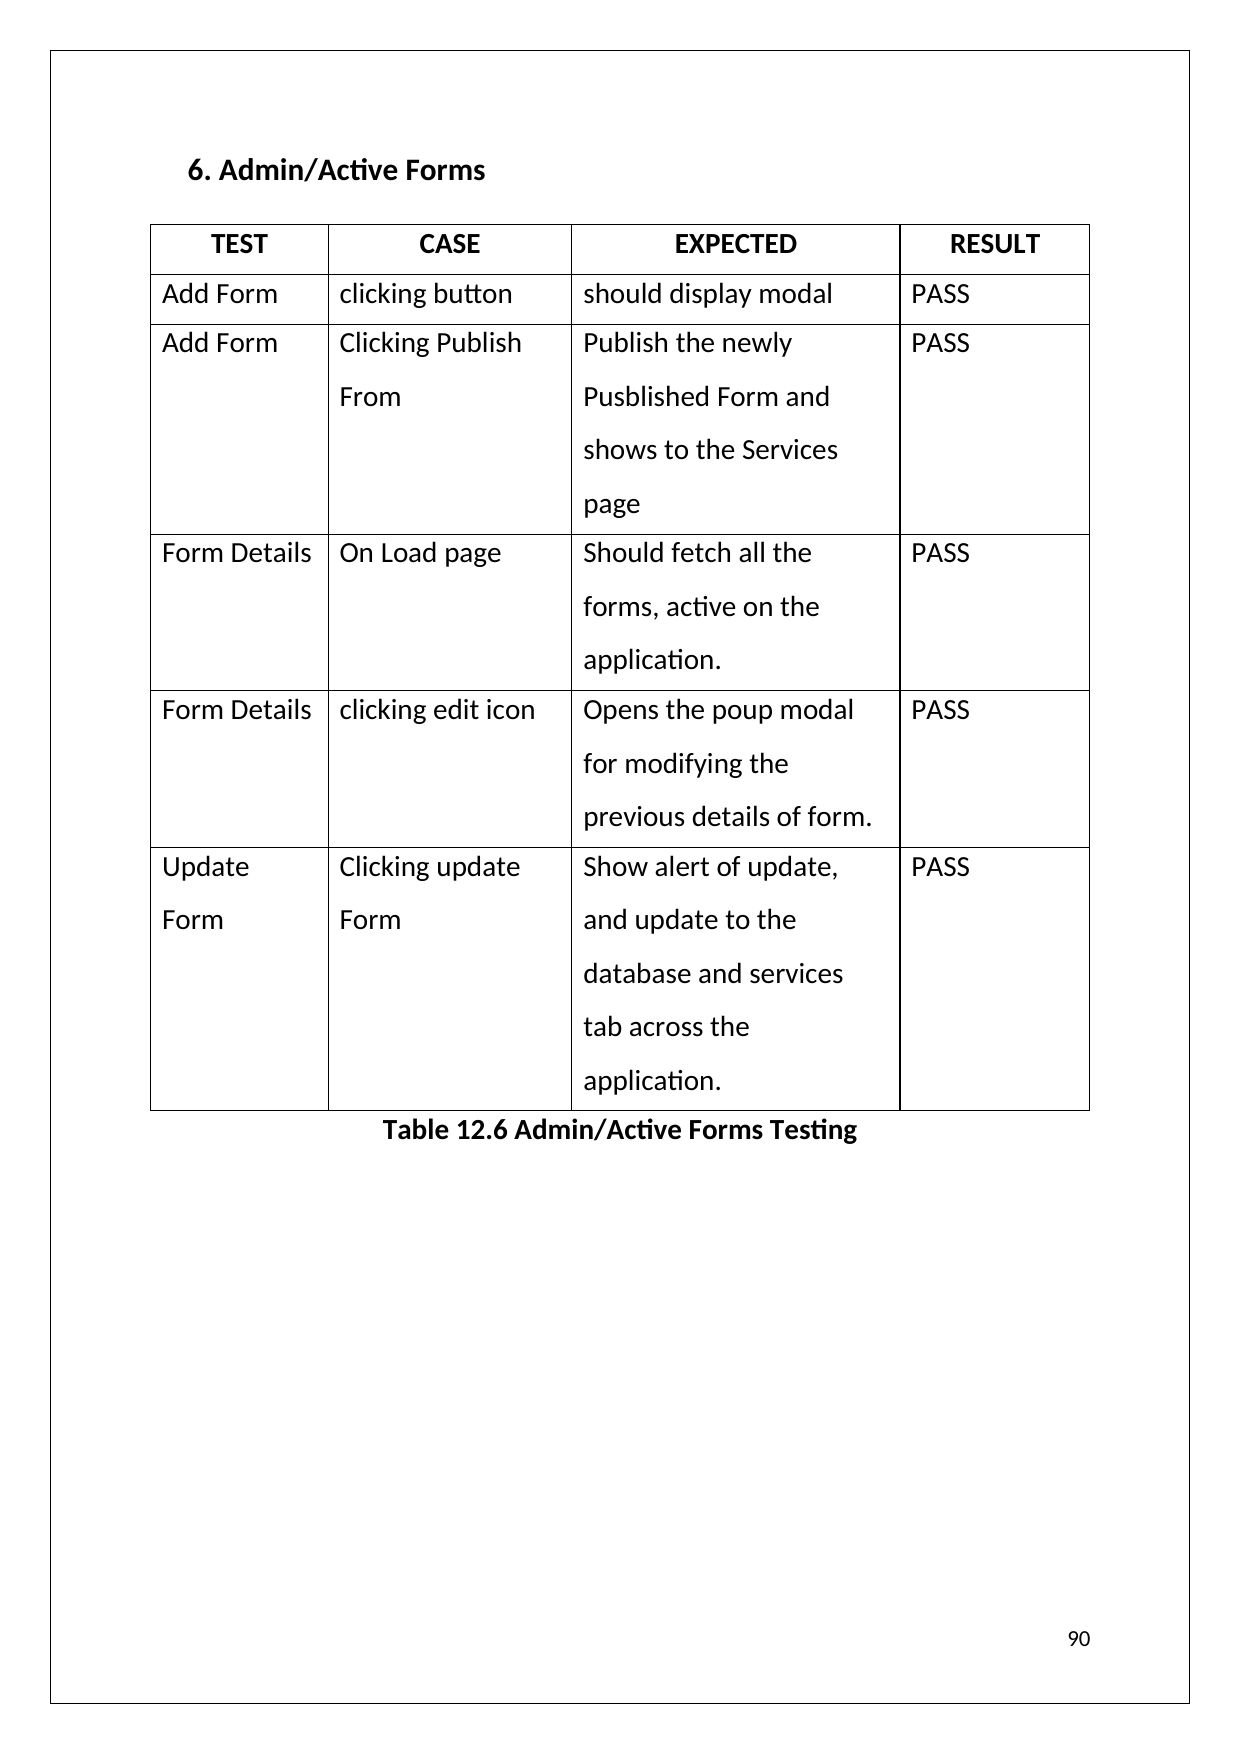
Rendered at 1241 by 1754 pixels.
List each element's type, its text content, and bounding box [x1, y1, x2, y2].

table_cell Update Form [151, 848, 328, 1110]
table_cell Clicking Publish From [329, 325, 571, 533]
table_cell clicking edit icon [329, 691, 571, 847]
table_cell Add Form [151, 275, 328, 323]
table_cell Form Details [151, 535, 328, 690]
table_cell Publish the newly Pusblished Form and shows to the Services page [572, 325, 899, 533]
table_cell Show alert of update, and update to the database and services tab across the application. [572, 848, 899, 1110]
text 6. Admin/Active Forms [150, 150, 1090, 188]
table_cell Should fetch all the forms, active on the application. [572, 535, 899, 690]
table_header RESULT [901, 225, 1089, 274]
table_cell Clicking update Form [329, 848, 571, 1110]
table_cell Add Form [151, 325, 328, 533]
table_header CASE [329, 225, 571, 274]
table_cell clicking button [329, 275, 571, 323]
table_cell Form Details [151, 691, 328, 847]
table_cell PASS [901, 535, 1089, 690]
table_cell Opens the poup modal for modifying the previous details of form. [572, 691, 899, 847]
table_cell PASS [901, 691, 1089, 847]
table_header EXPECTED [572, 225, 899, 274]
table_cell On Load page [329, 535, 571, 690]
table_cell PASS [901, 325, 1089, 533]
table_header TEST [151, 225, 328, 274]
table_cell should display modal [572, 275, 899, 323]
table_cell PASS [901, 848, 1089, 1110]
text Table 12.6 Admin/Active Forms Testing [150, 1111, 1090, 1147]
table_cell PASS [901, 275, 1089, 323]
